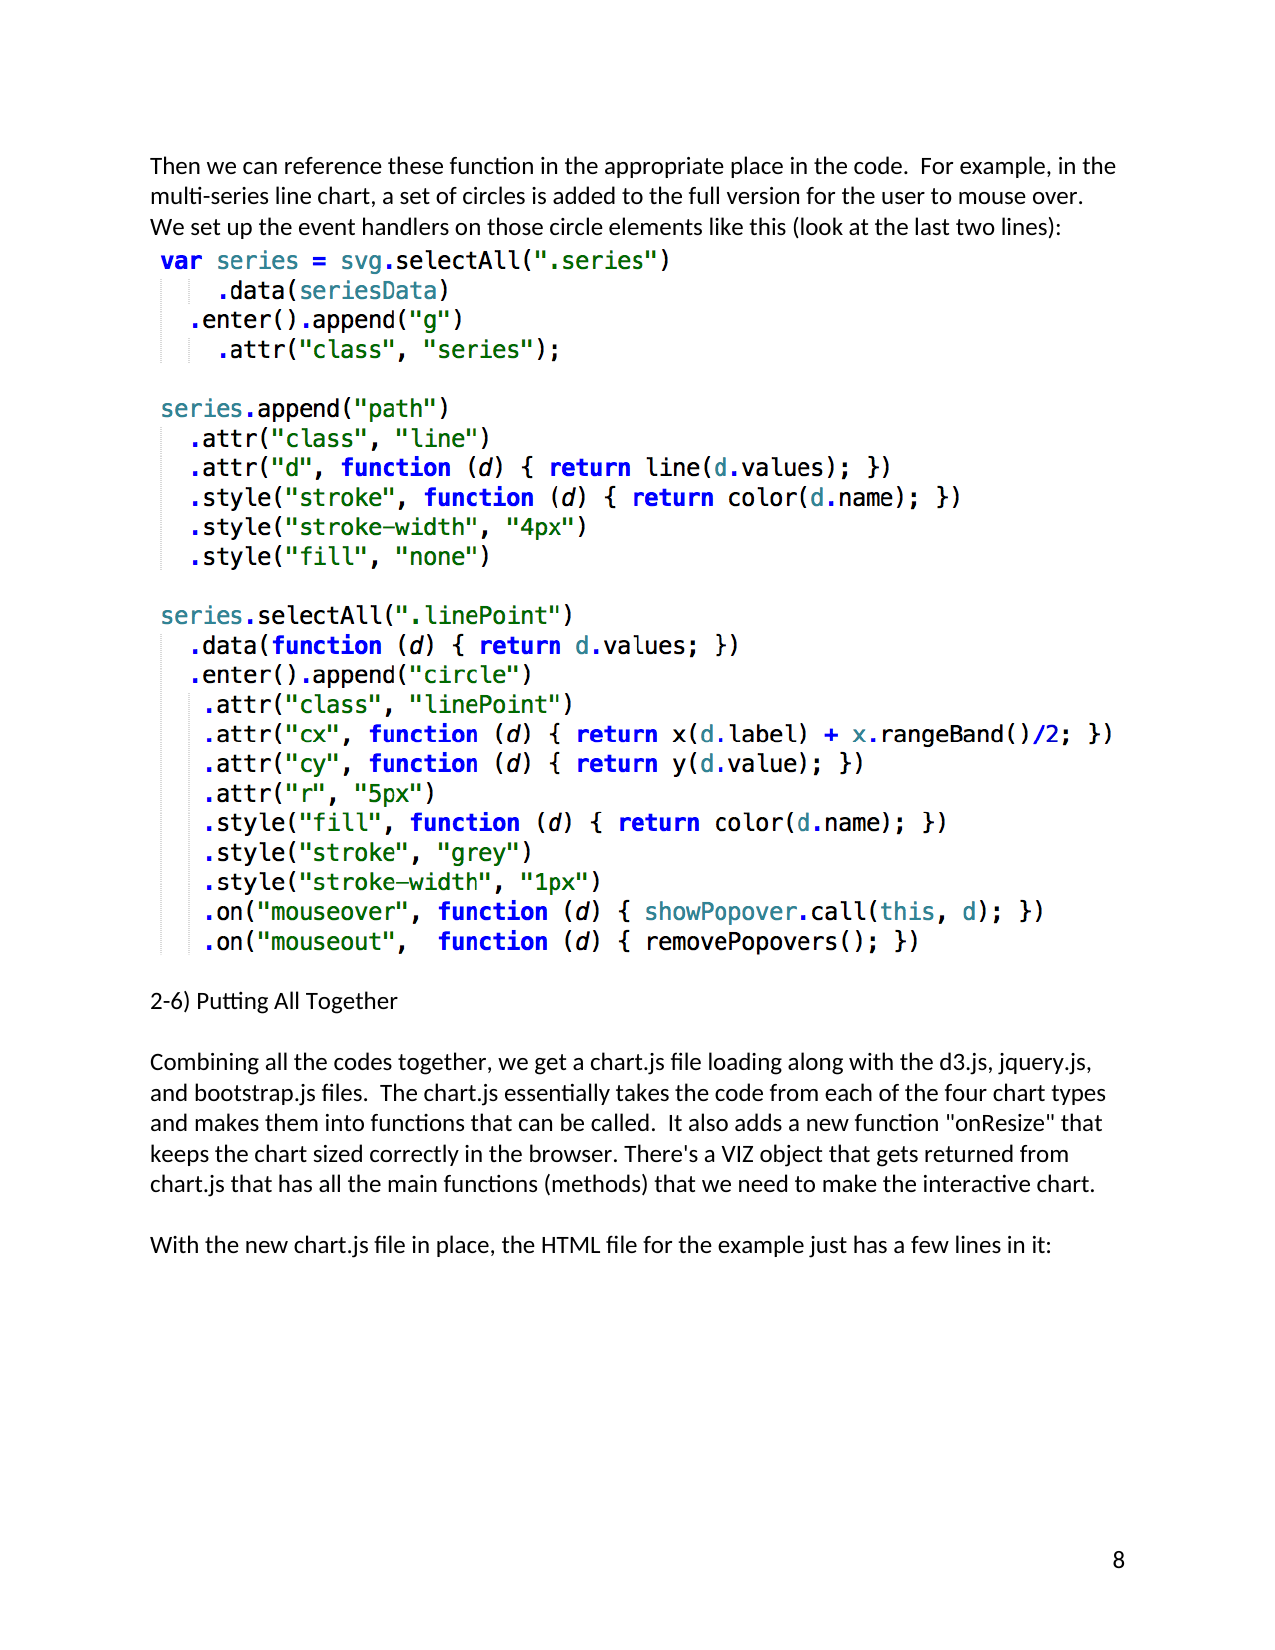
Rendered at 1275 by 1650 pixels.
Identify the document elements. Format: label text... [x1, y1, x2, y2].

text Then we can reference these function in the appropriate place in the code. For example, in the multi-series line chart, a set of circles is added to the full version for the user to mouse over. We set up the event handlers on those circle elements like this (look at the last two lines): [150, 150, 1125, 241]
text Combining all the codes together, we get a chart.js file loading along with the d3.js, jquery.js, and bootstrap.js files. The chart.js essentially takes the code from each of the four chart types and makes them into functions that can be called. It also adds a new function "onResize" that keeps the chart sized correctly in the browser. There's a VIZ object that gets returned from chart.js that has all the main functions (methods) that we need to make the interactive chart. [150, 1046, 1125, 1199]
text With the new chart.js file in place, the HTML file for the example just has a few lines in it: [150, 1229, 1125, 1260]
picture [150, 241, 1125, 955]
text 2-6) Putting All Together [150, 985, 1125, 1016]
